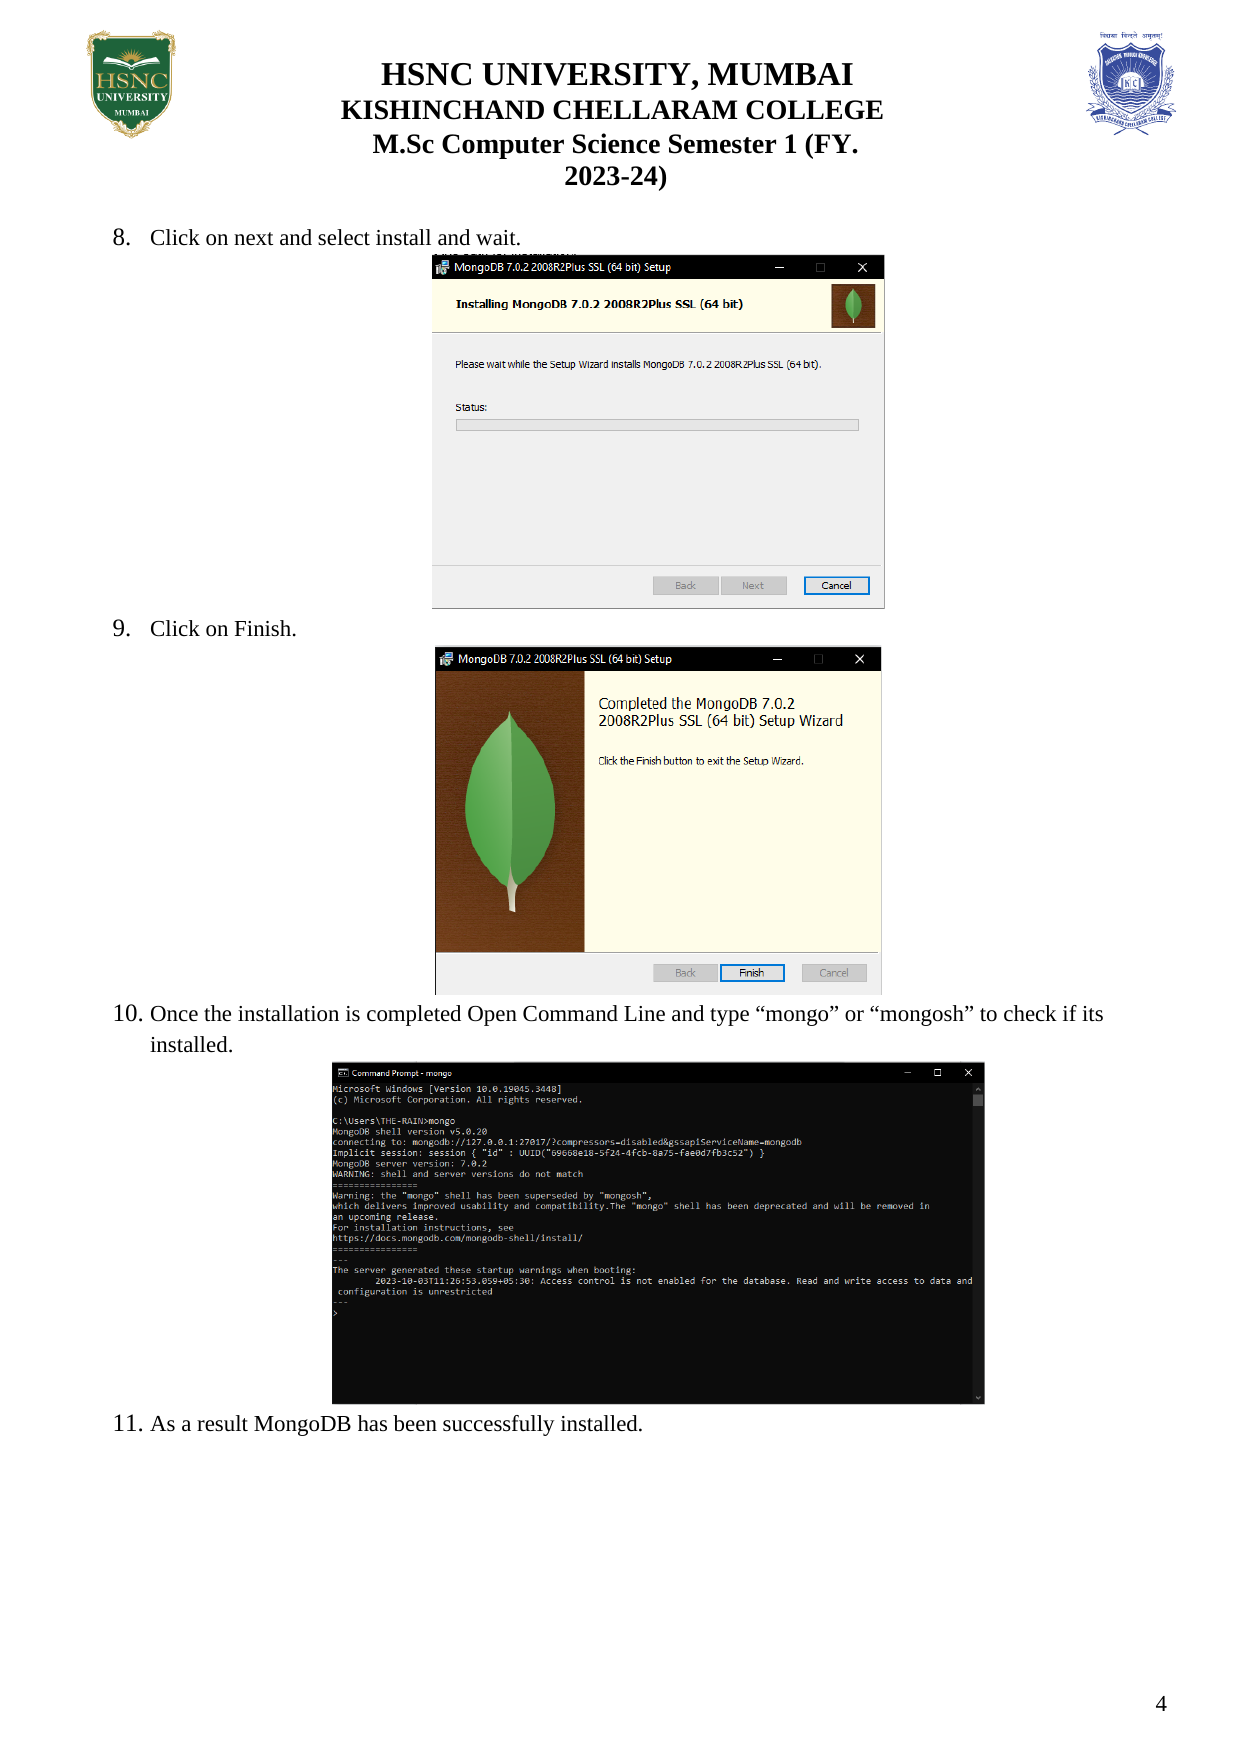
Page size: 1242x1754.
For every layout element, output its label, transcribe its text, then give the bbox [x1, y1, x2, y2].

list Click on next and select install and wait. [112, 222, 1167, 251]
picture [332, 1061, 985, 1405]
list Click on Finish. [112, 613, 1167, 642]
list As a result MongoDB has been successfully installed. [112, 1408, 1167, 1437]
list Once the installation is completed Open Command Line and type “mongo” or “mongosh” to check if its installed. [112, 998, 1167, 1057]
picture [432, 254, 885, 609]
picture [86, 29, 177, 139]
picture [435, 645, 882, 995]
picture [1085, 30, 1177, 136]
